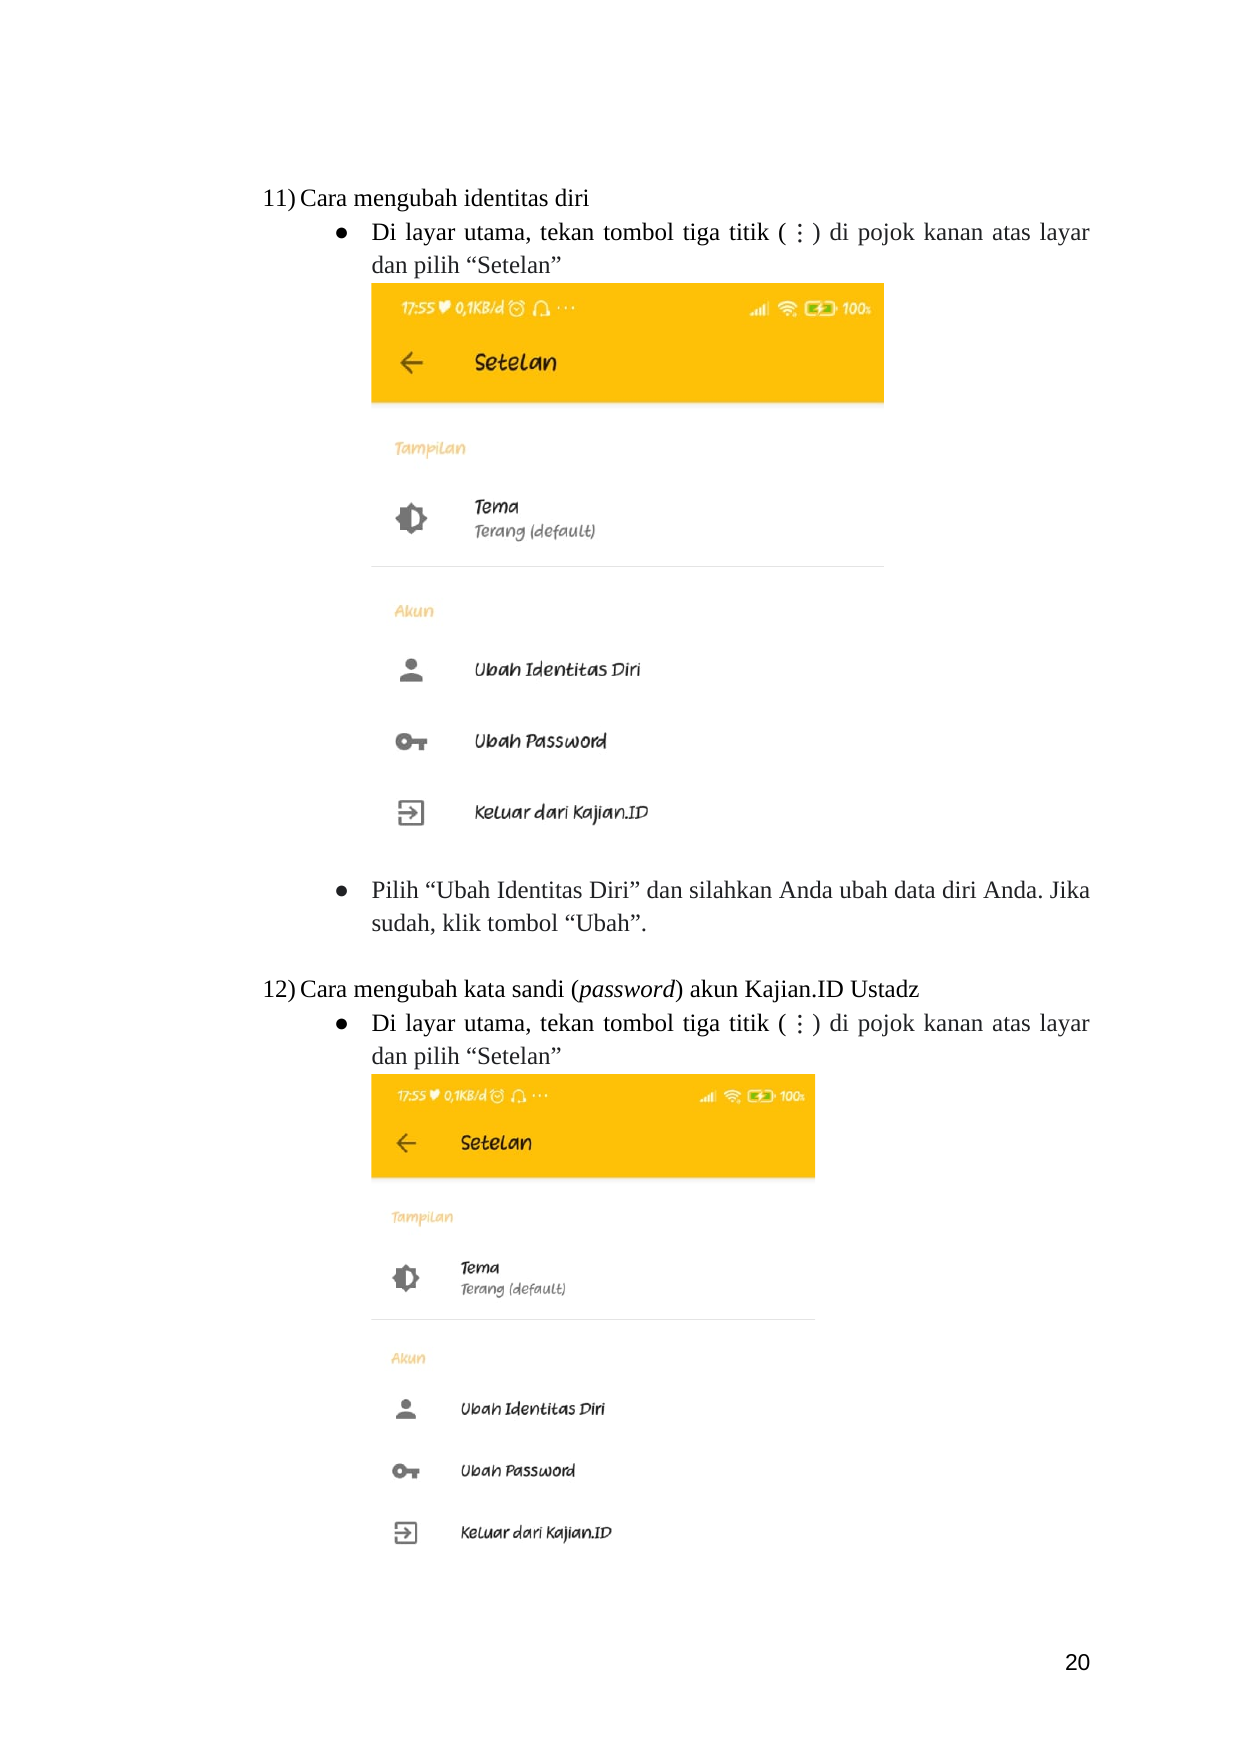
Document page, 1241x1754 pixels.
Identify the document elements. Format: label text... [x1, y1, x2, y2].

picture [371, 283, 884, 872]
picture [371, 1074, 816, 1584]
list Di layar utama, tekan tombol tiga titik ( ⋮ ) di pojok kanan atas layar dan pilih “Setelan” [334, 1007, 1090, 1070]
list Pilih “Ubah Identitas Diri” dan silahkan Anda ubah data diri Anda. Jika sudah, klik tombol “Ubah”. [334, 904, 1090, 937]
list Di layar utama, tekan tombol tiga titik ( ⋮ ) di pojok kanan atas layar dan pilih “Setelan” [334, 216, 1090, 279]
list Cara mengubah identitas diri [262, 183, 1090, 212]
list Cara mengubah kata sandi (password) akun Kajian.ID Ustadz [262, 974, 1090, 1003]
